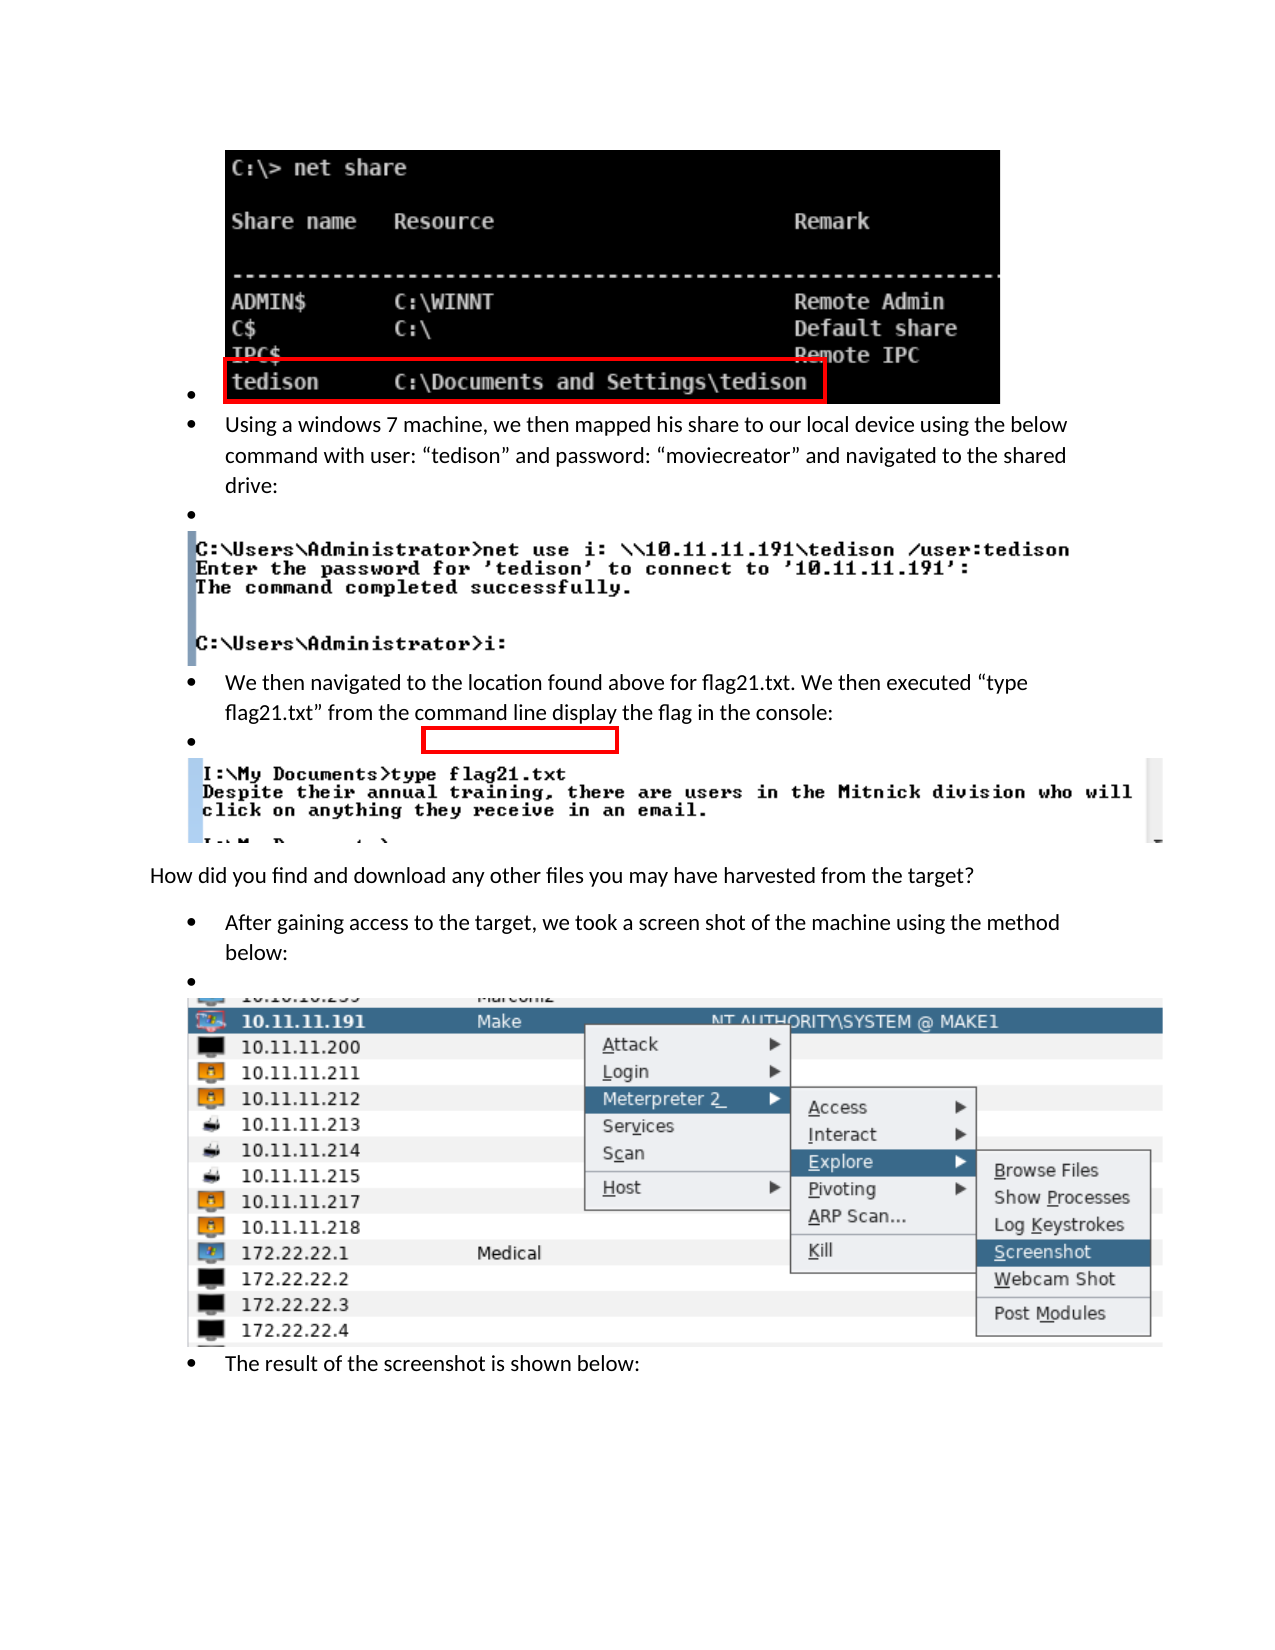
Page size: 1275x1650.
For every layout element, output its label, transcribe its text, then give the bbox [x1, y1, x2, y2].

list The result of the screenshot is shown below: [187, 1349, 1125, 1377]
list After gaining access to the target, we took a screen shot of the machine using the method below: [187, 908, 1125, 966]
text How did you find and download any other files you may have harvested from the target? [150, 861, 1125, 889]
picture [227, 361, 823, 399]
list Using a windows 7 machine, we then mapped his share to our local device using the below command with user: “tedison” and password: “moviecreator” and navigated to the shared drive: [187, 411, 1125, 499]
picture [187, 531, 1161, 666]
list We then navigated to the location found above for flag21.txt. We then executed “type flag21.txt” from the command line display the flag in the console: [187, 668, 1125, 726]
picture [187, 758, 1163, 843]
picture [225, 150, 1001, 404]
picture [187, 998, 1163, 1347]
